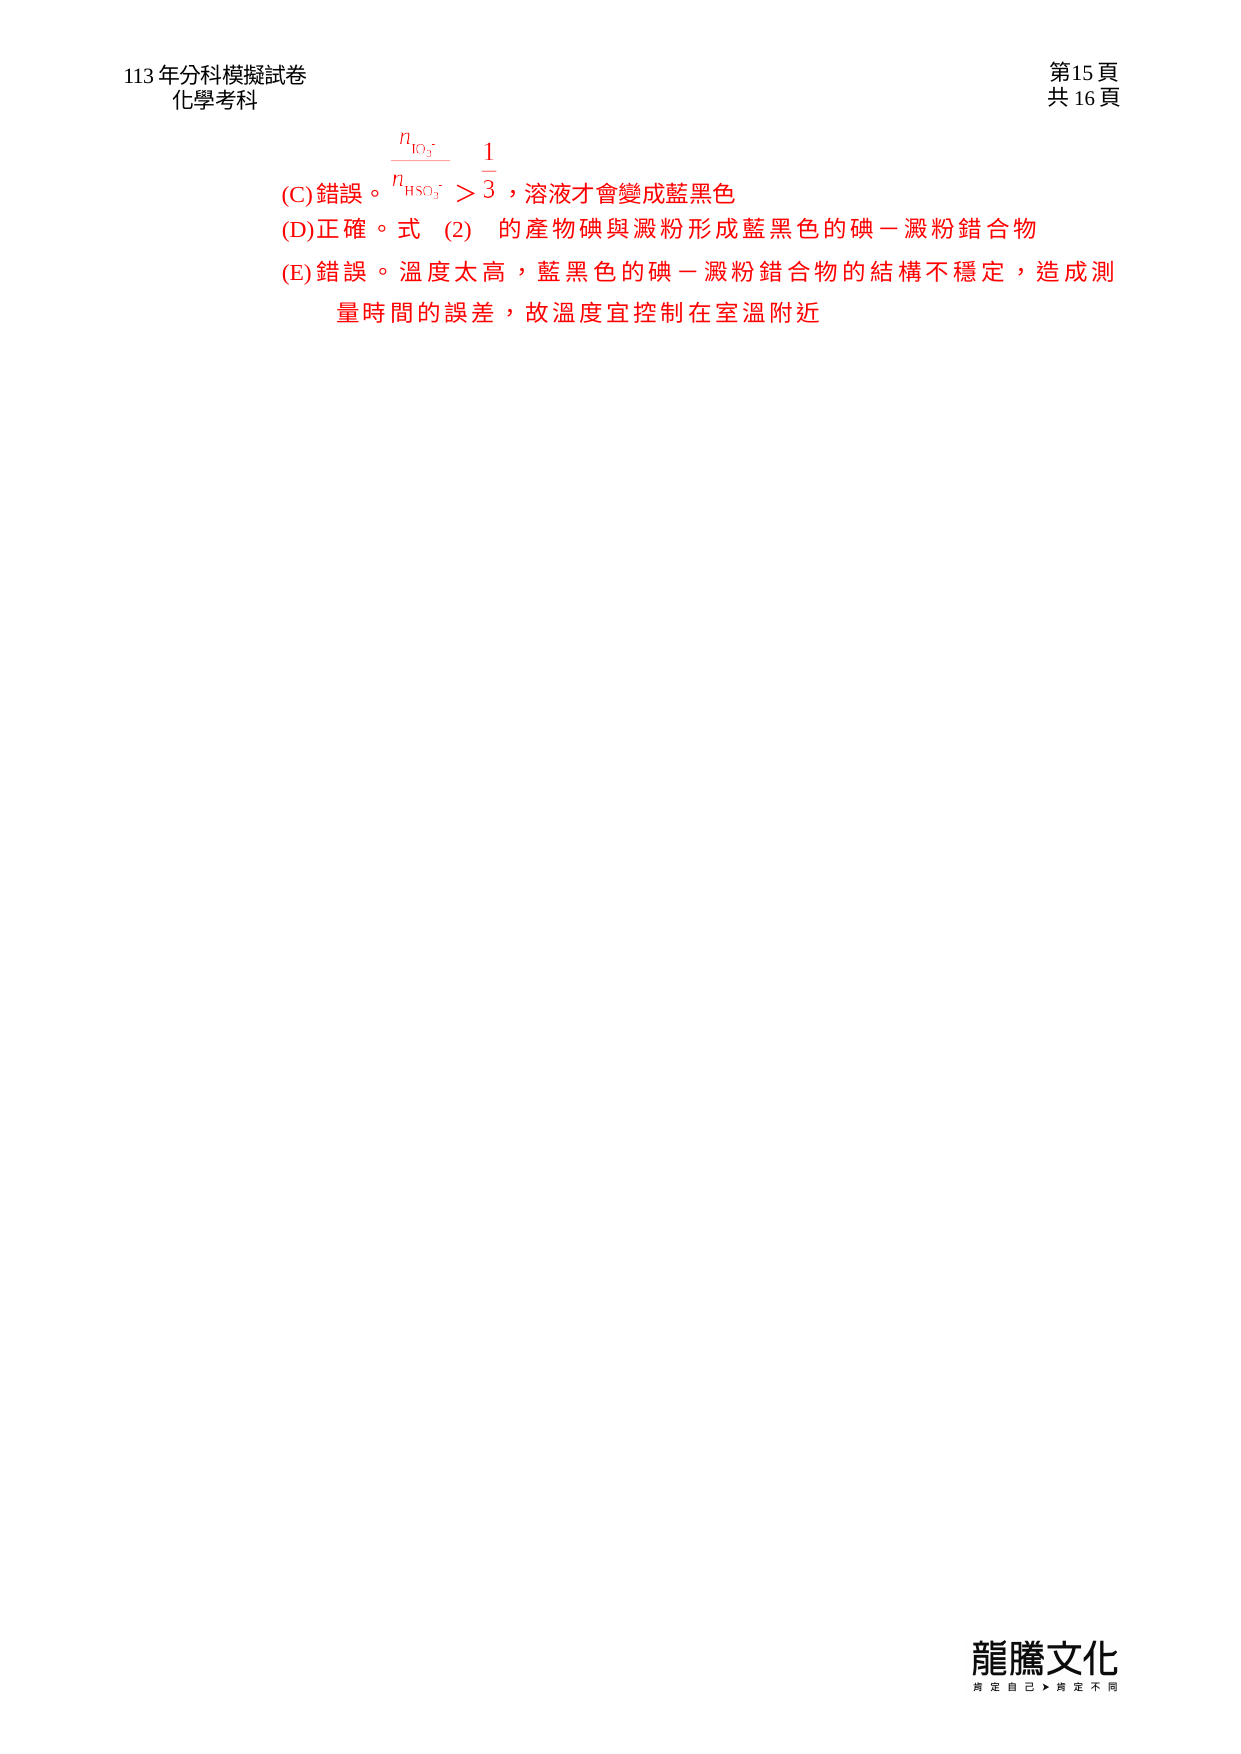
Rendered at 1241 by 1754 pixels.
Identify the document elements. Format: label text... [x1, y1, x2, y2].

text (E) 錯誤。溫度太高，藍黑色的碘－澱粉錯合物的結構不穩定，造成測量時間的誤差，故溫度宜控制在室溫附近 [281, 250, 1121, 332]
picture [963, 1638, 1123, 1695]
text (C) 錯誤。＞，溶液才會變成藍黑色 [281, 119, 1121, 209]
text (D) 正確。式(2)的產物碘與澱粉形成藍黑色的碘－澱粉錯合物 [281, 209, 1121, 250]
